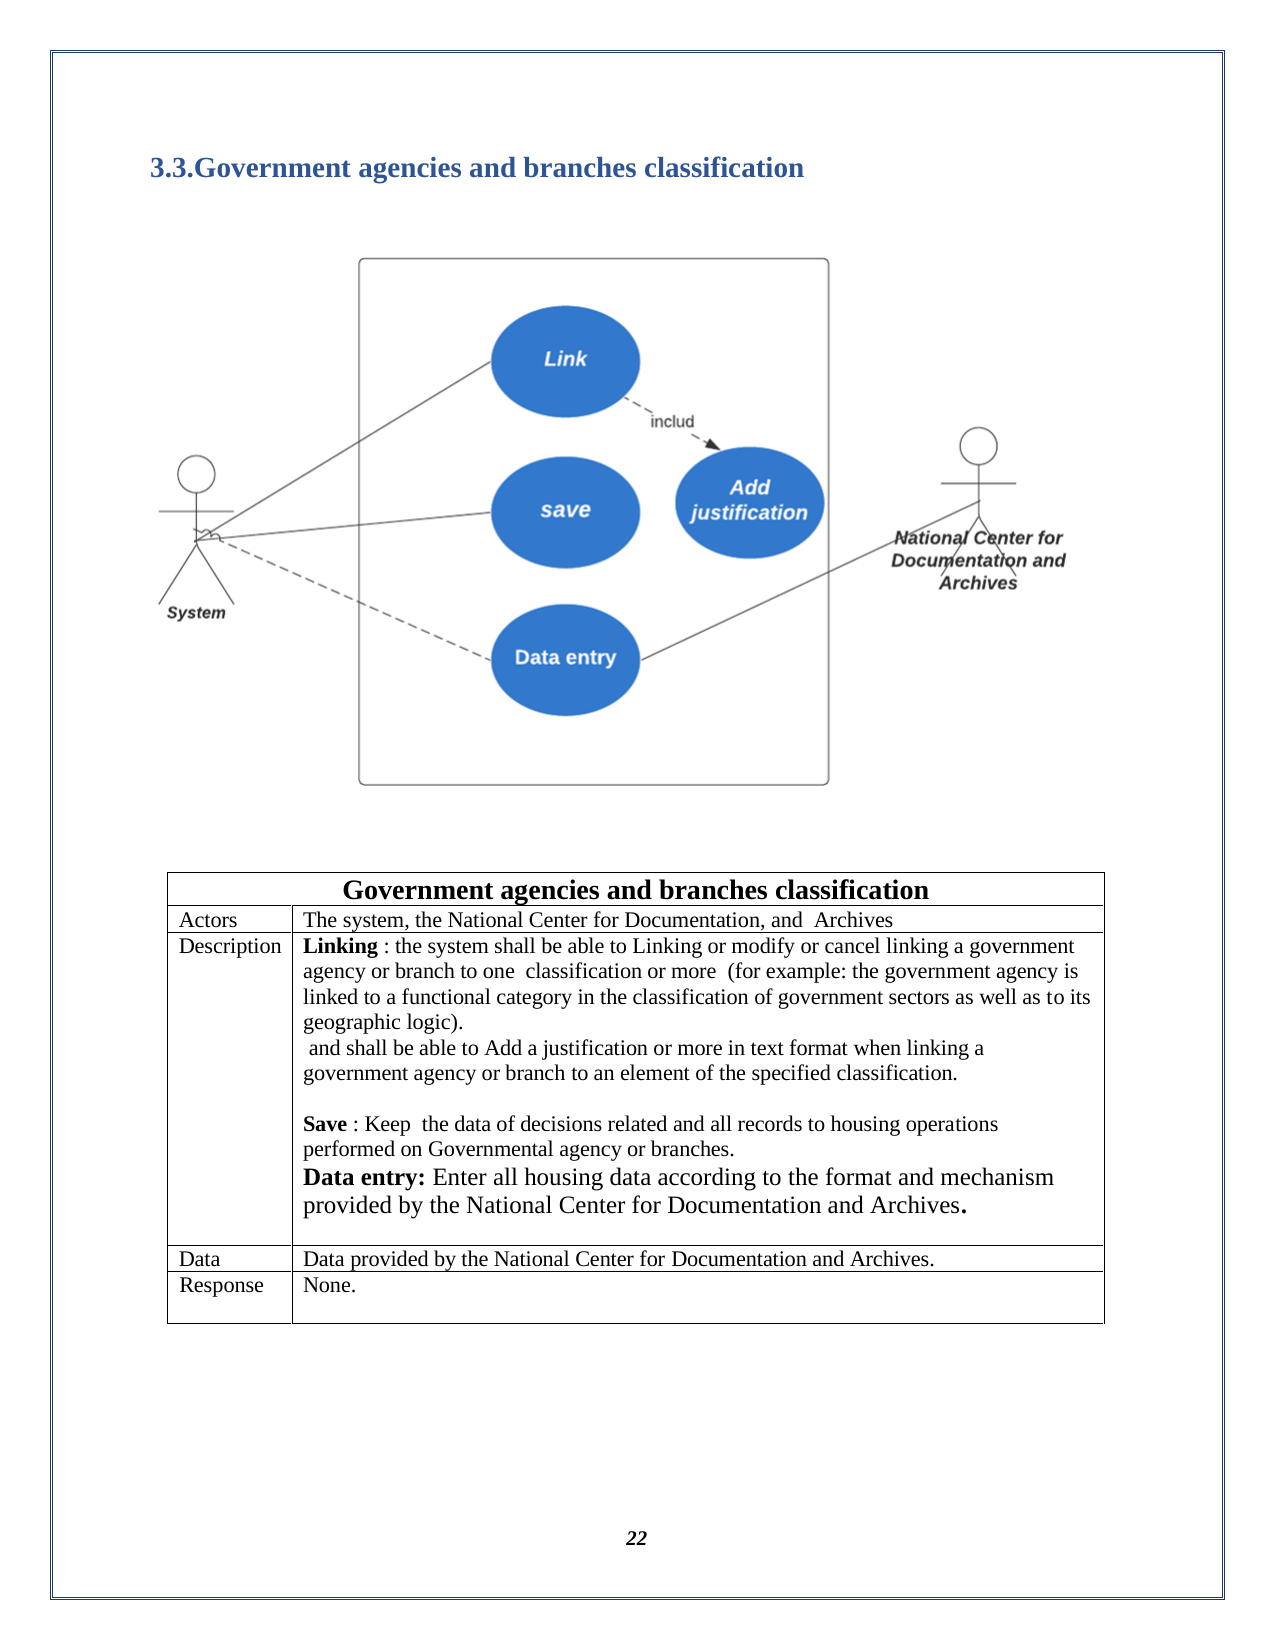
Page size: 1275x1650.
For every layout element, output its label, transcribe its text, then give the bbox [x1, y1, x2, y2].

text 3.3.Government agencies and branches classification [150, 150, 1125, 183]
picture [150, 250, 1078, 797]
